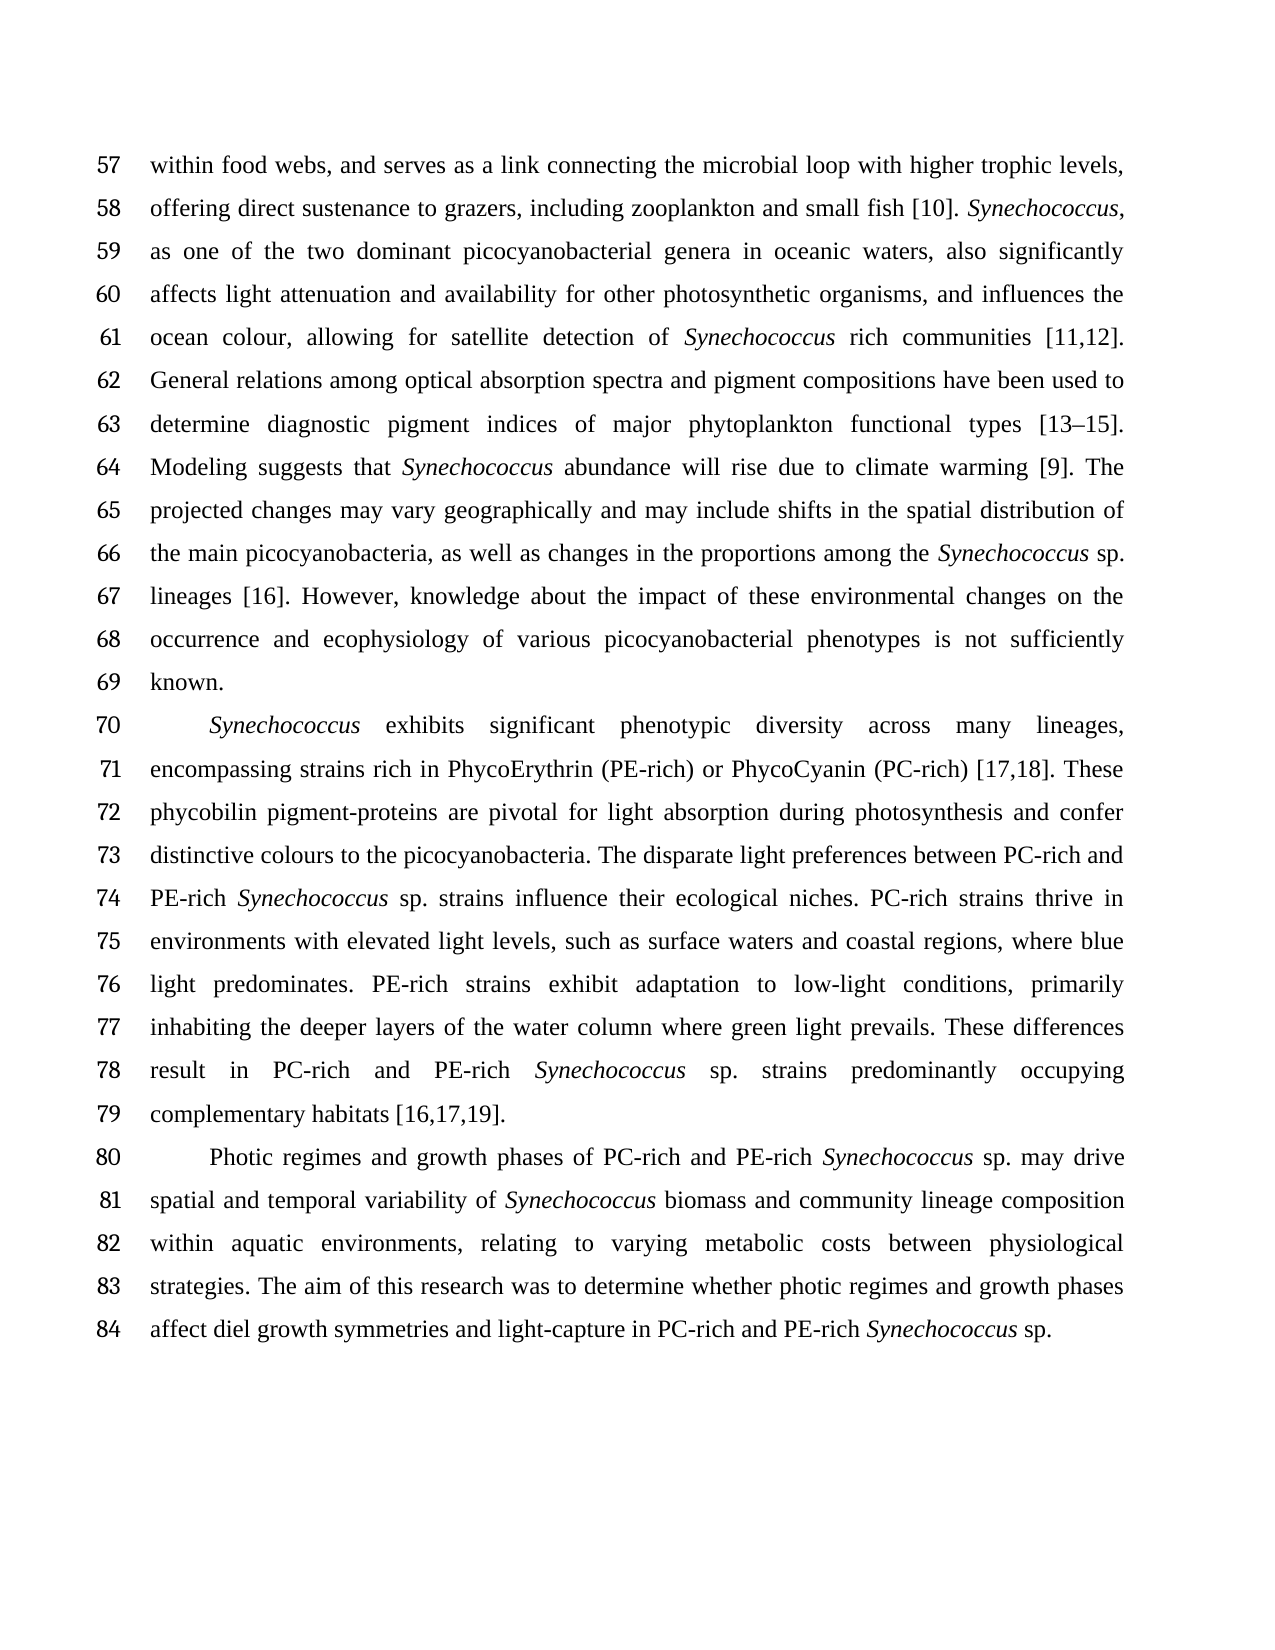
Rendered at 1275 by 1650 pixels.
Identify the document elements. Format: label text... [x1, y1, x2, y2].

text Photic regimes and growth phases of PC-rich and PE-rich Synechococcus sp. may drive spatial and temporal variability of Synechococcus biomass and community lineage composition within aquatic environments, relating to varying metabolic costs between physiological strategies. The aim of this research was to determine whether photic regimes and growth phases affect diel growth symmetries and light-capture in PC-rich and PE-rich Synechococcus sp. [150, 1142, 1125, 1343]
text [150, 150, 1125, 696]
text Synechococcus exhibits significant phenotypic diversity across many lineages, encompassing strains rich in PhycoErythrin (PE-rich) or PhycoCyanin (PC-rich) [17,18]. These phycobilin pigment-proteins are pivotal for light absorption during photosynthesis and confer distinctive colours to the picocyanobacteria. The disparate light preferences between PC-rich and PE-rich Synechococcus sp. strains influence their ecological niches. PC-rich strains thrive in environments with elevated light levels, such as surface waters and coastal regions, where blue light predominates. PE-rich strains exhibit adaptation to low-light conditions, primarily inhabiting the deeper layers of the water column where green light prevails. These differences result in PC-rich and PE-rich Synechococcus sp. strains predominantly occupying complementary habitats [16,17,19]. [150, 711, 1125, 1127]
